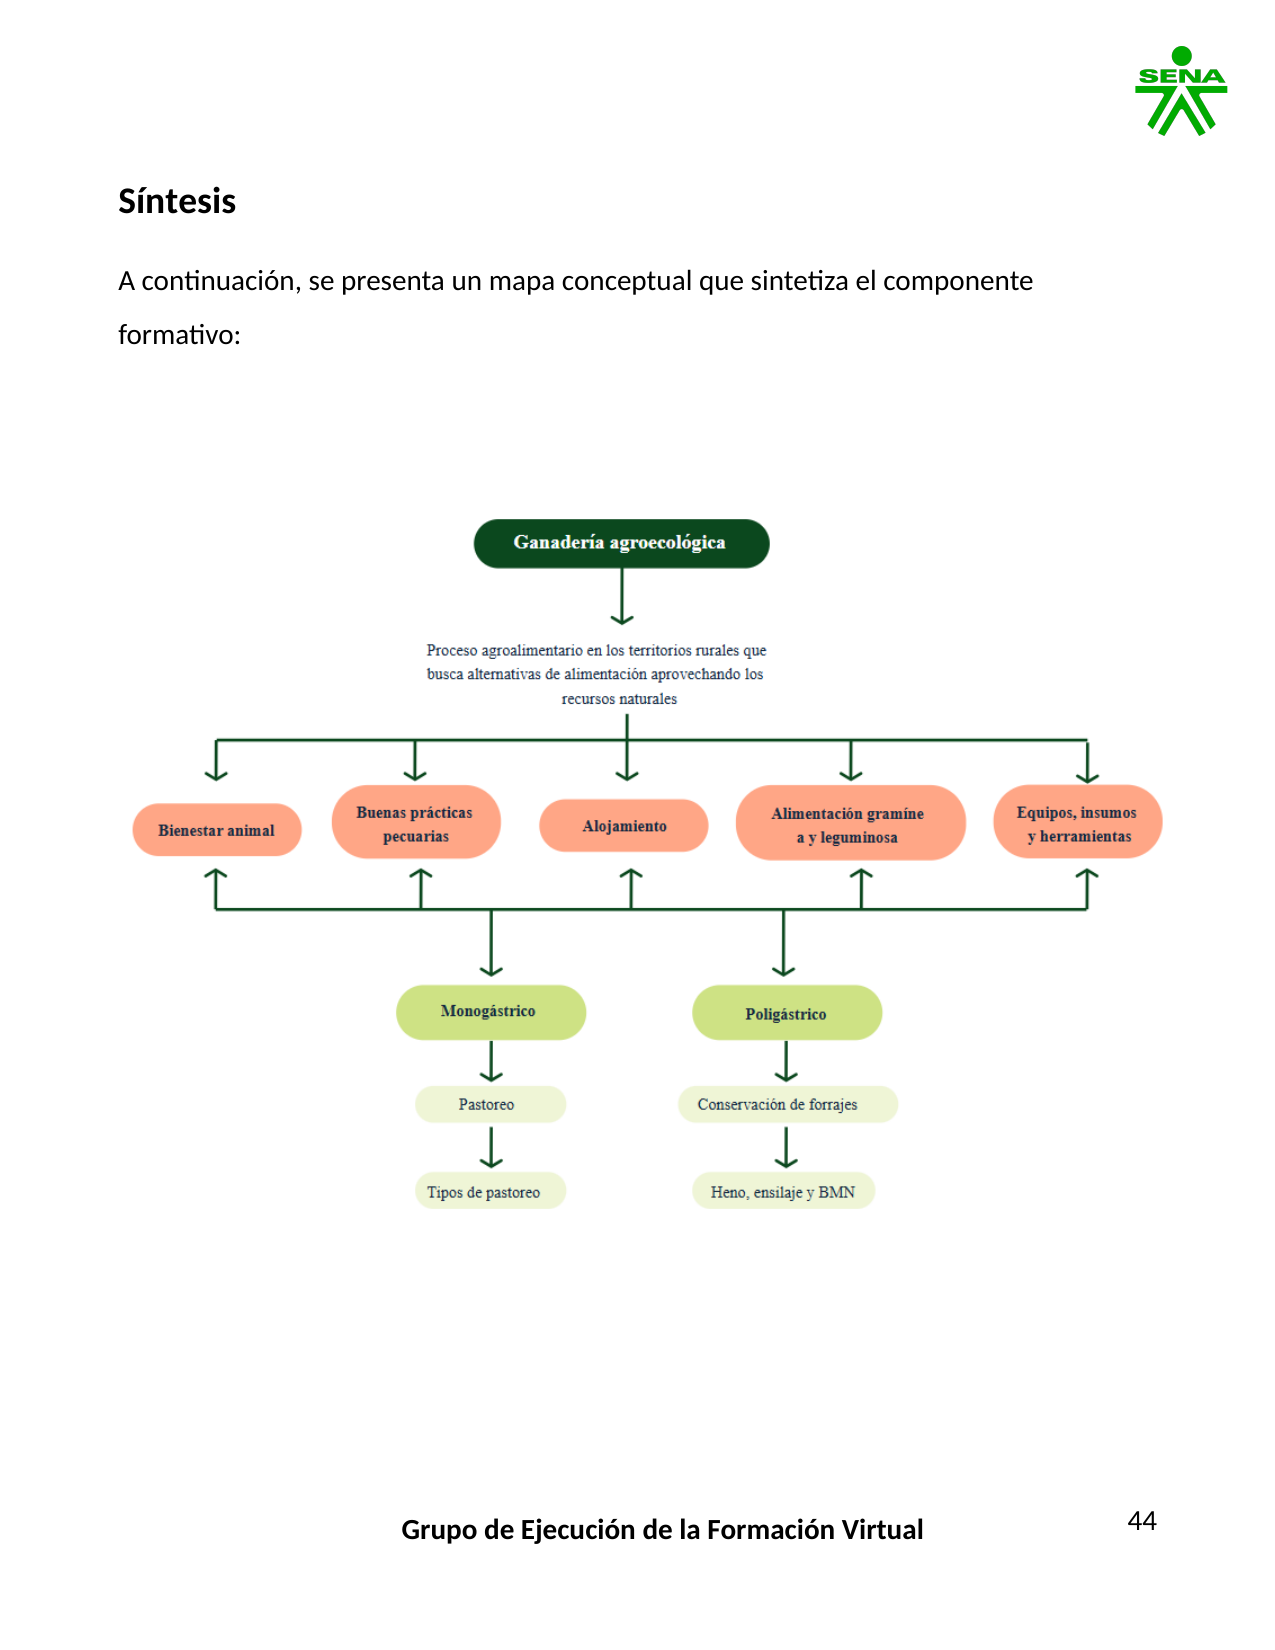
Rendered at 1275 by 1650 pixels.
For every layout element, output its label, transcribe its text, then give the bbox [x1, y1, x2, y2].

picture [73, 456, 1255, 1236]
text A continuación, se presenta un mapa conceptual que sintetiza el componente formativo: [118, 262, 1157, 351]
text Síntesis [118, 177, 1157, 223]
picture [1135, 46, 1228, 136]
